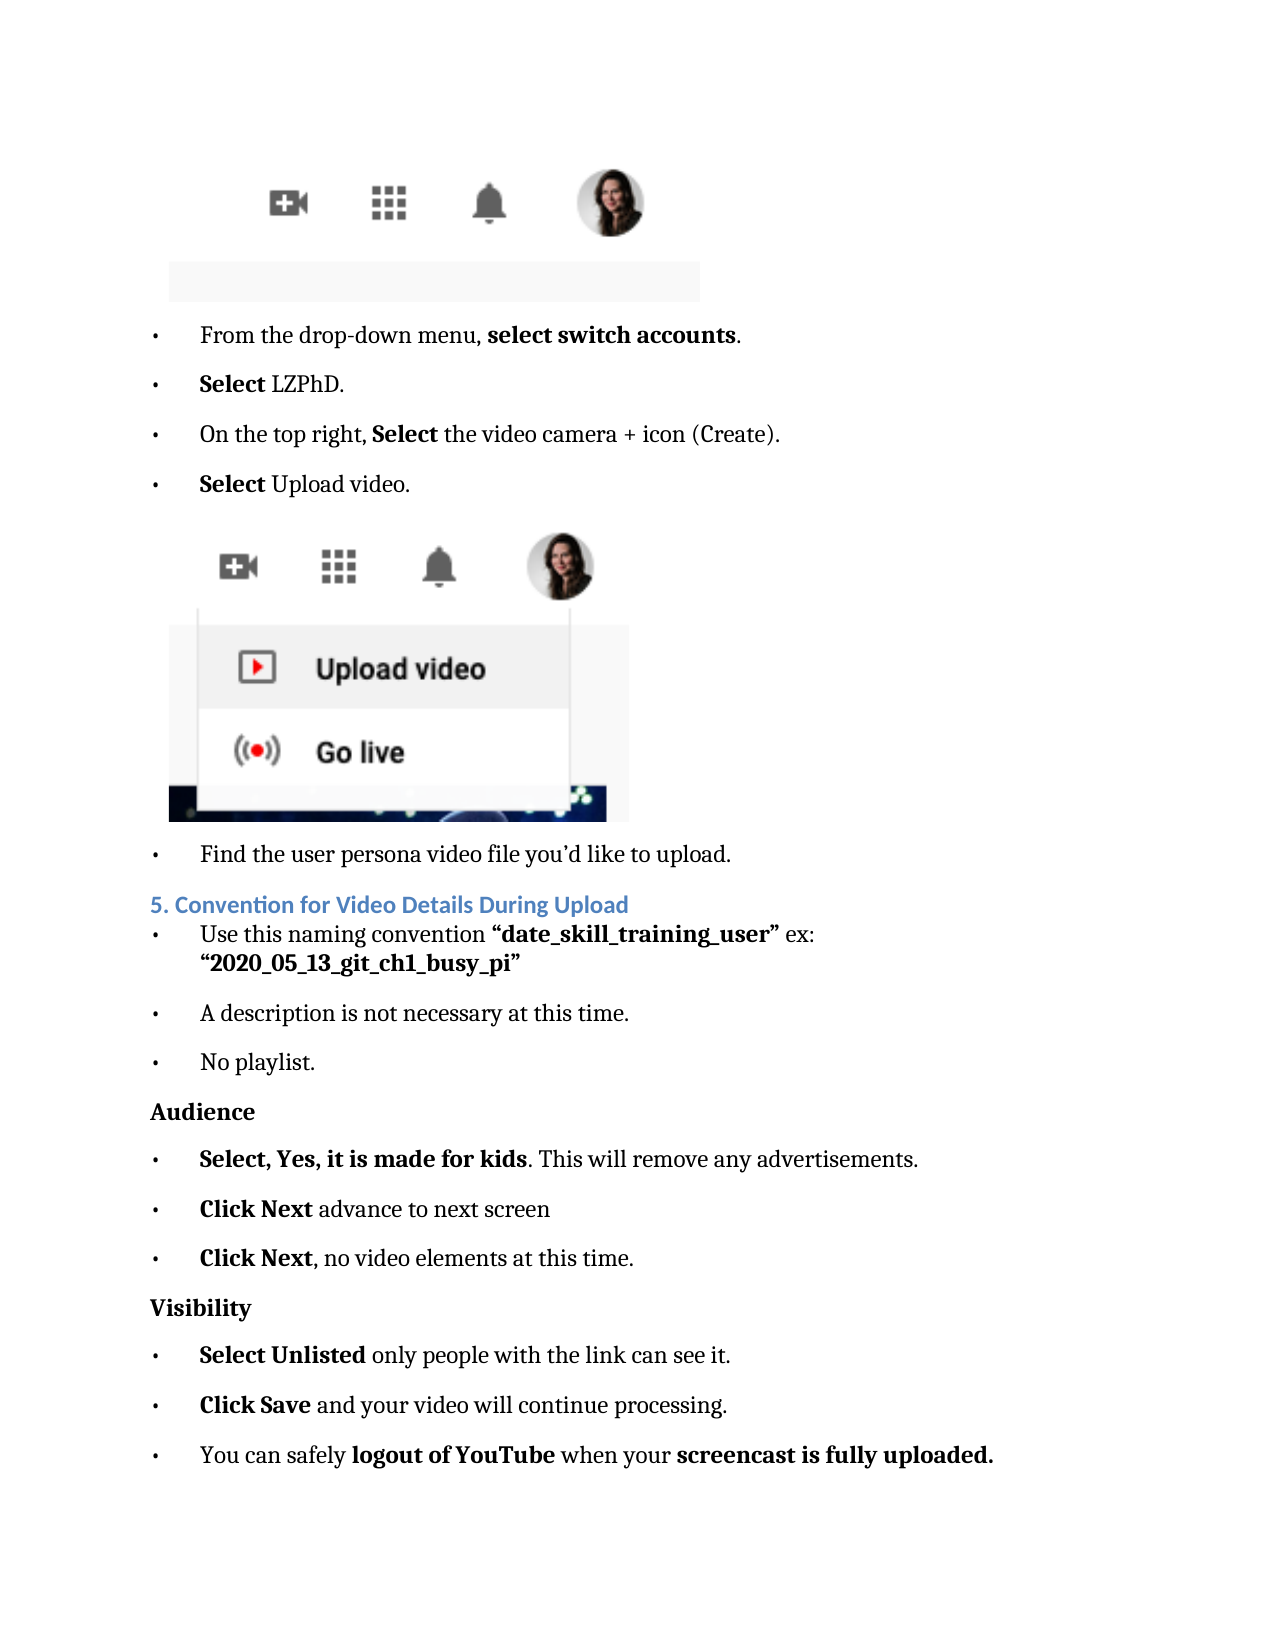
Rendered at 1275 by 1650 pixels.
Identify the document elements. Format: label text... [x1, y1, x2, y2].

list On the top right, Select the video camera + icon (Create). [150, 420, 1125, 449]
list No playlist. [150, 1048, 1125, 1077]
list A description is not necessary at this time. [150, 998, 1125, 1027]
list Select LZPhD. [150, 370, 1125, 399]
picture [168, 519, 630, 822]
text Visibility [150, 1294, 1125, 1323]
list Select, Yes, it is made for kids. This will remove any advertisements. [150, 1145, 1125, 1174]
list Find the user persona video file you’d like to upload. [150, 840, 1125, 869]
picture [168, 150, 700, 302]
list From the drop-down menu, select switch accounts. [150, 321, 1125, 349]
list Select Upload video. [150, 469, 1125, 498]
list Click Save and your video will continue processing. [150, 1391, 1125, 1420]
list Click Next advance to next screen [150, 1195, 1125, 1223]
list Select Unlisted only people with the link can see it. [150, 1341, 1125, 1370]
list Click Next, no video elements at this time. [150, 1244, 1125, 1273]
subtitle 5. Convention for Video Details During Upload [150, 889, 1125, 920]
text Audience [150, 1098, 1125, 1126]
list Use this naming convention “date_skill_training_user” ex: “2020_05_13_git_ch1_busy_pi” [150, 920, 1125, 978]
list You can safely logout of YouTube when your screencast is fully uploaded. [150, 1441, 1125, 1469]
